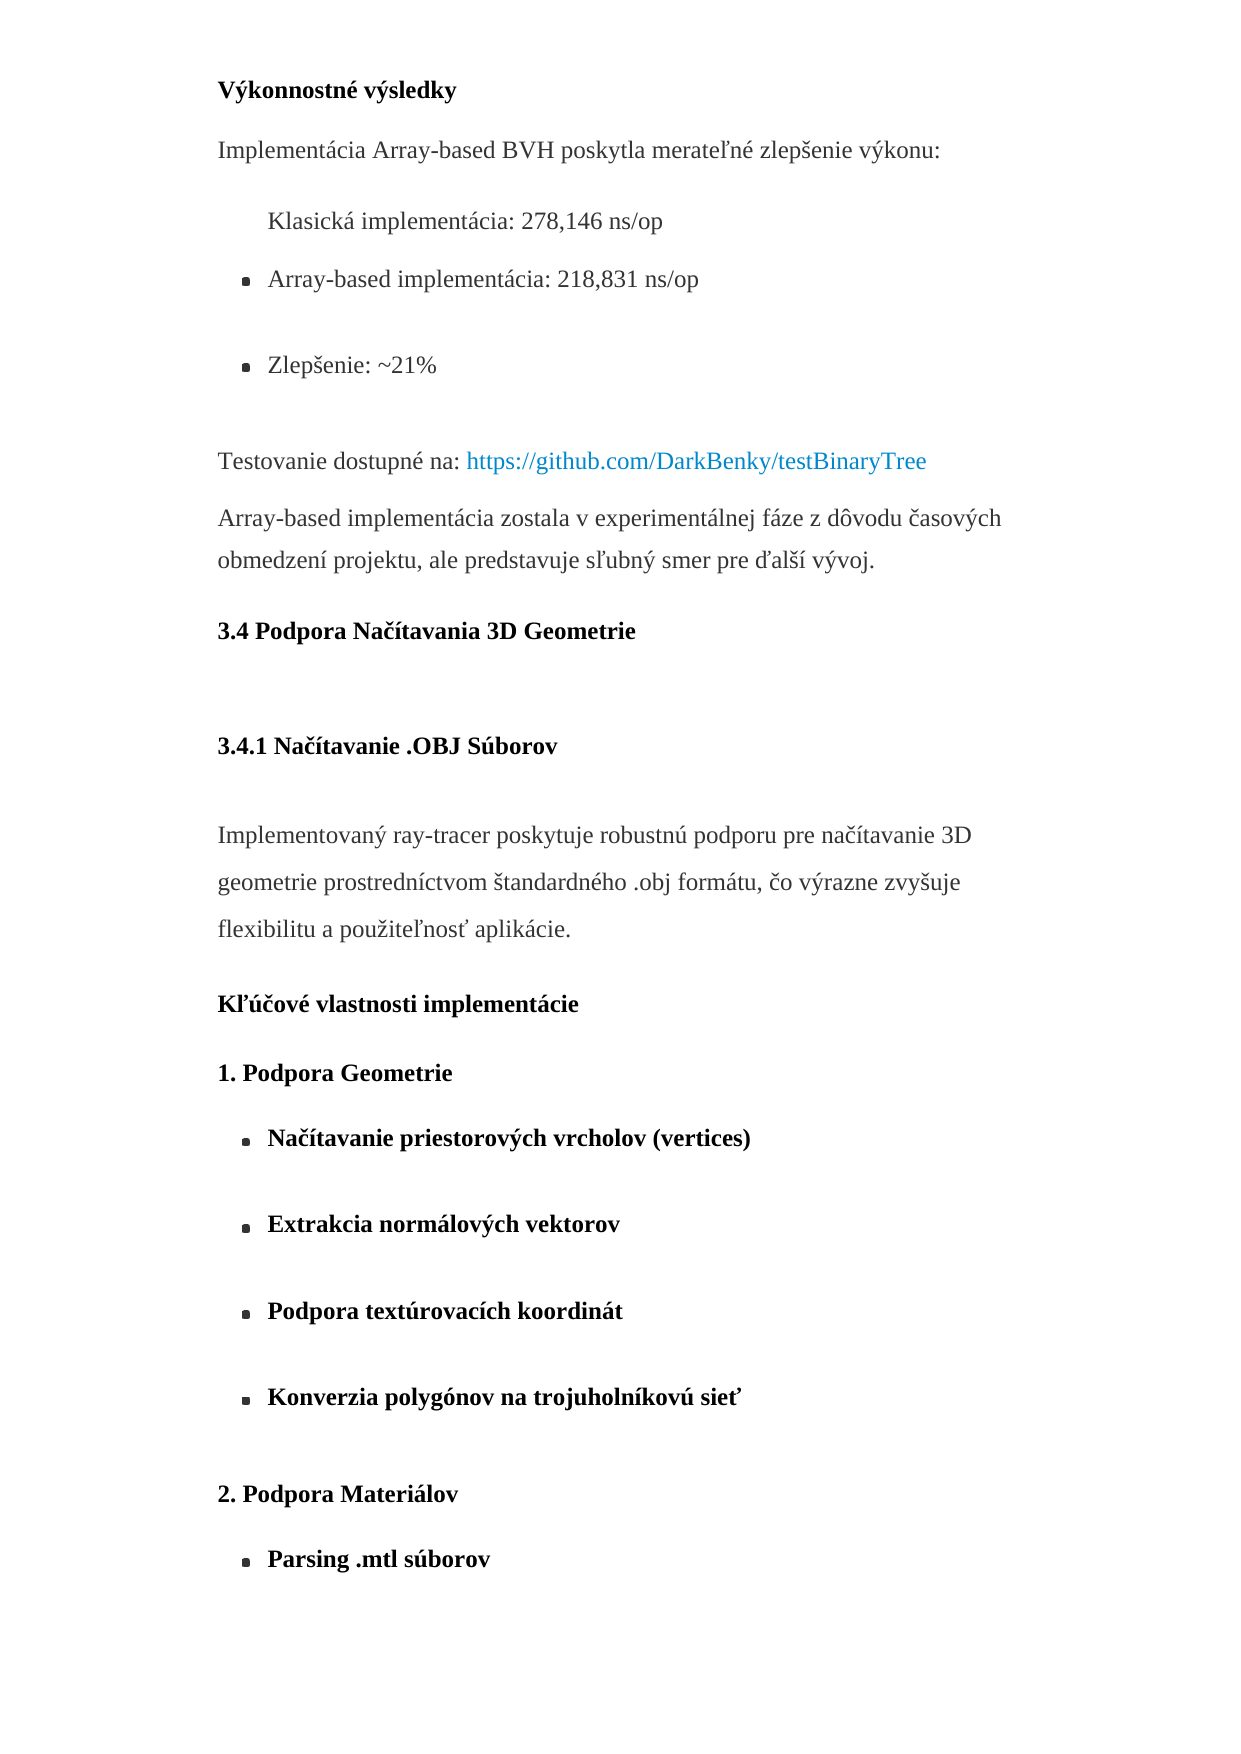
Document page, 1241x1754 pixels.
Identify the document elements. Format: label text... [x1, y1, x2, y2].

picture [242, 1397, 250, 1405]
picture [242, 1310, 250, 1319]
text Zlepšenie: ~21% [267, 350, 1092, 379]
text Implementovaný ray-tracer poskytuje robustnú podporu pre načítavanie 3D geometrie prostredníctvom štandardného .obj formátu, čo výrazne zvyšuje flexibilitu a použiteľnosť aplikácie. [217, 820, 1044, 943]
picture [242, 277, 250, 286]
text Extrakcia normálových vektorov [267, 1209, 1092, 1238]
text 1. Podpora Geometrie [217, 1058, 1092, 1087]
text 3.4.1 Načítavanie .OBJ Súborov [217, 731, 1092, 760]
text Testovanie dostupné na: https://github.com/DarkBenky/testBinaryTree [217, 446, 1092, 474]
text Kľúčové vlastnosti implementácie [217, 989, 1092, 1018]
picture [242, 363, 250, 372]
text Výkonnostné výsledky [217, 75, 1092, 104]
text Parsing .mtl súborov [267, 1544, 1092, 1573]
text Podpora textúrovacích koordinát [267, 1296, 1092, 1324]
picture [242, 1558, 250, 1567]
text Array-based implementácia: 218,831 ns/op [267, 264, 1092, 292]
picture [242, 1224, 250, 1233]
text Načítavanie priestorových vrcholov (vertices) [267, 1123, 1092, 1152]
text Konverzia polygónov na trojuholníkovú sieť [267, 1382, 1092, 1411]
text Implementácia Array-based BVH poskytla merateľné zlepšenie výkonu: [217, 135, 1092, 164]
text 3.4 Podpora Načítavania 3D Geometrie [217, 616, 1092, 645]
picture [242, 1138, 250, 1146]
text 2. Podpora Materiálov [217, 1479, 1092, 1508]
text Klasická implementácia: 278,146 ns/op [267, 206, 1092, 235]
text Array-based implementácia zostala v experimentálnej fáze z dôvodu časových obmedzení projektu, ale predstavuje sľubný smer pre ďalší vývoj. [217, 503, 1063, 574]
